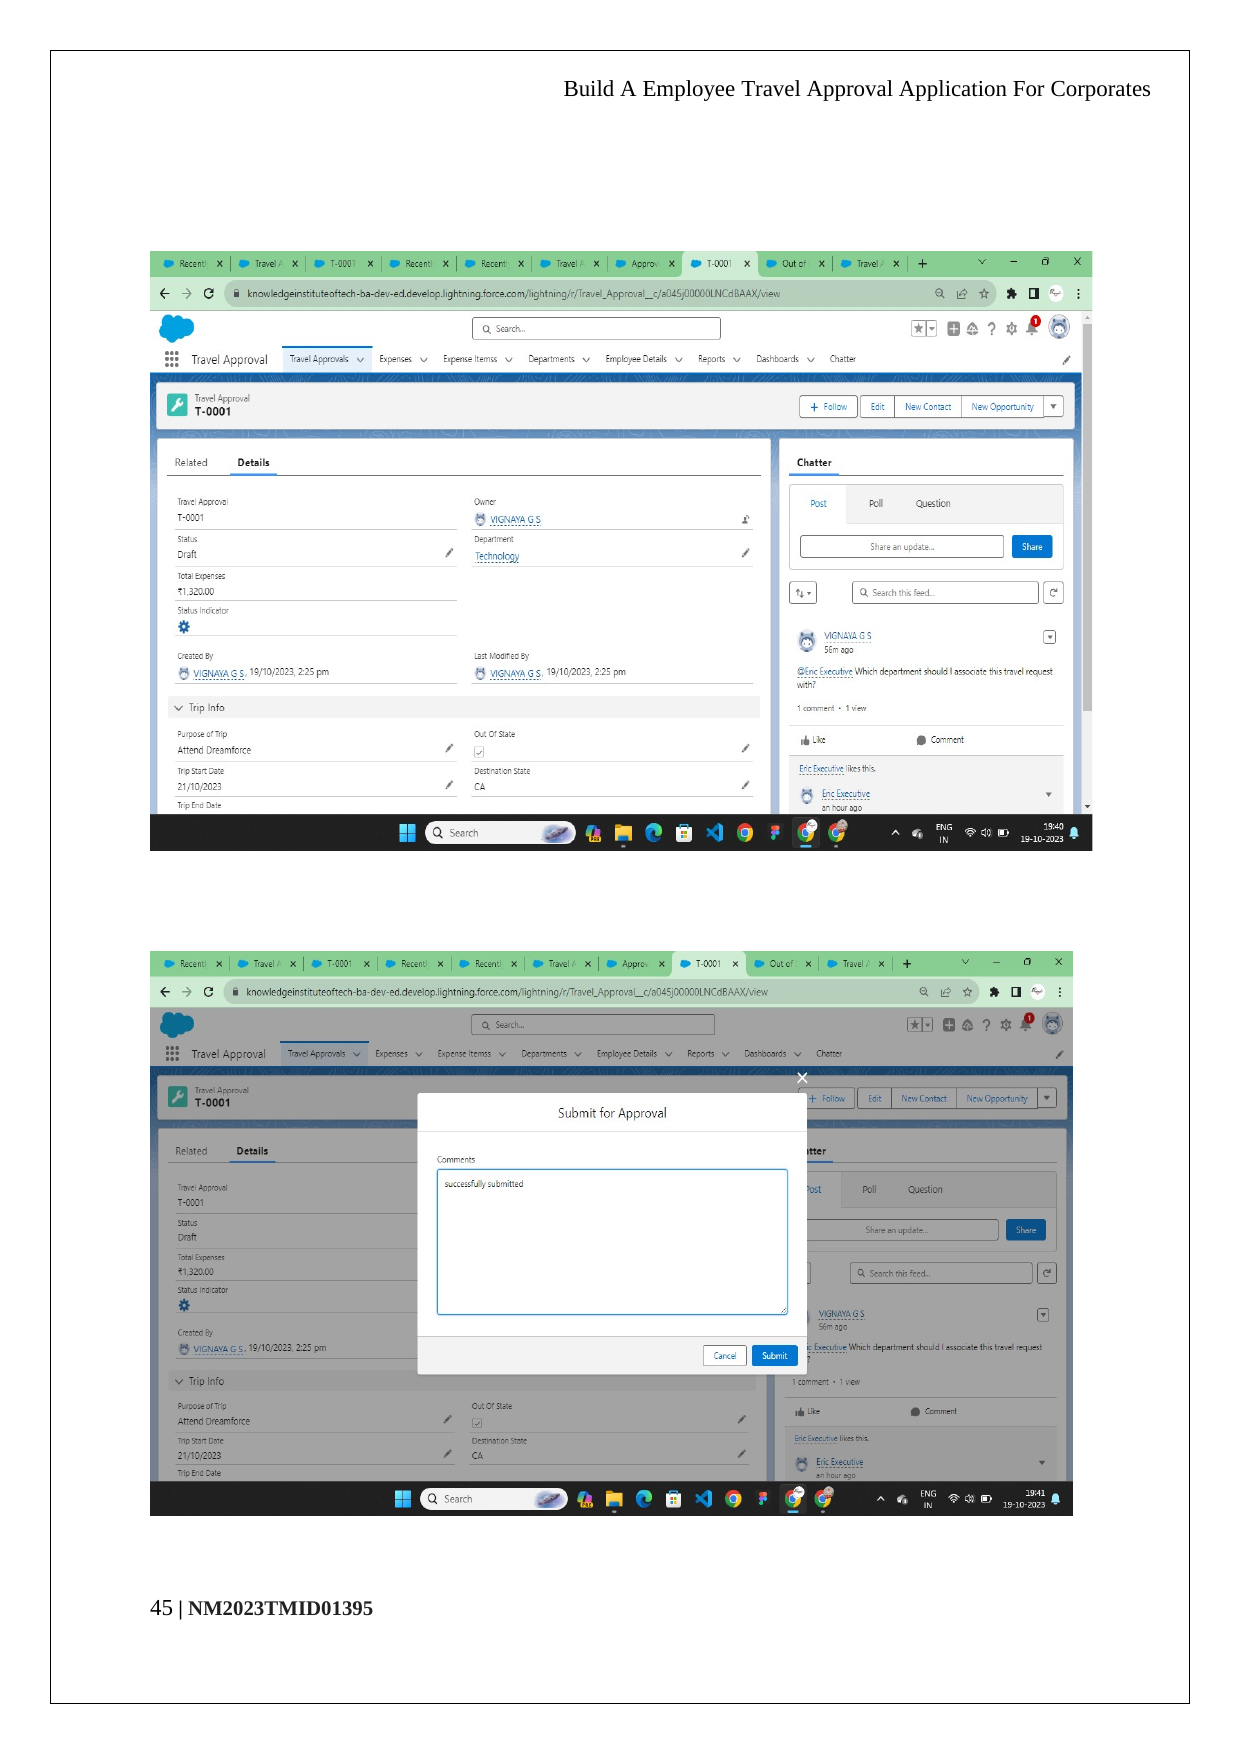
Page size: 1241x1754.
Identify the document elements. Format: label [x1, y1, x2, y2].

picture [150, 251, 1093, 851]
picture [150, 951, 1073, 1516]
